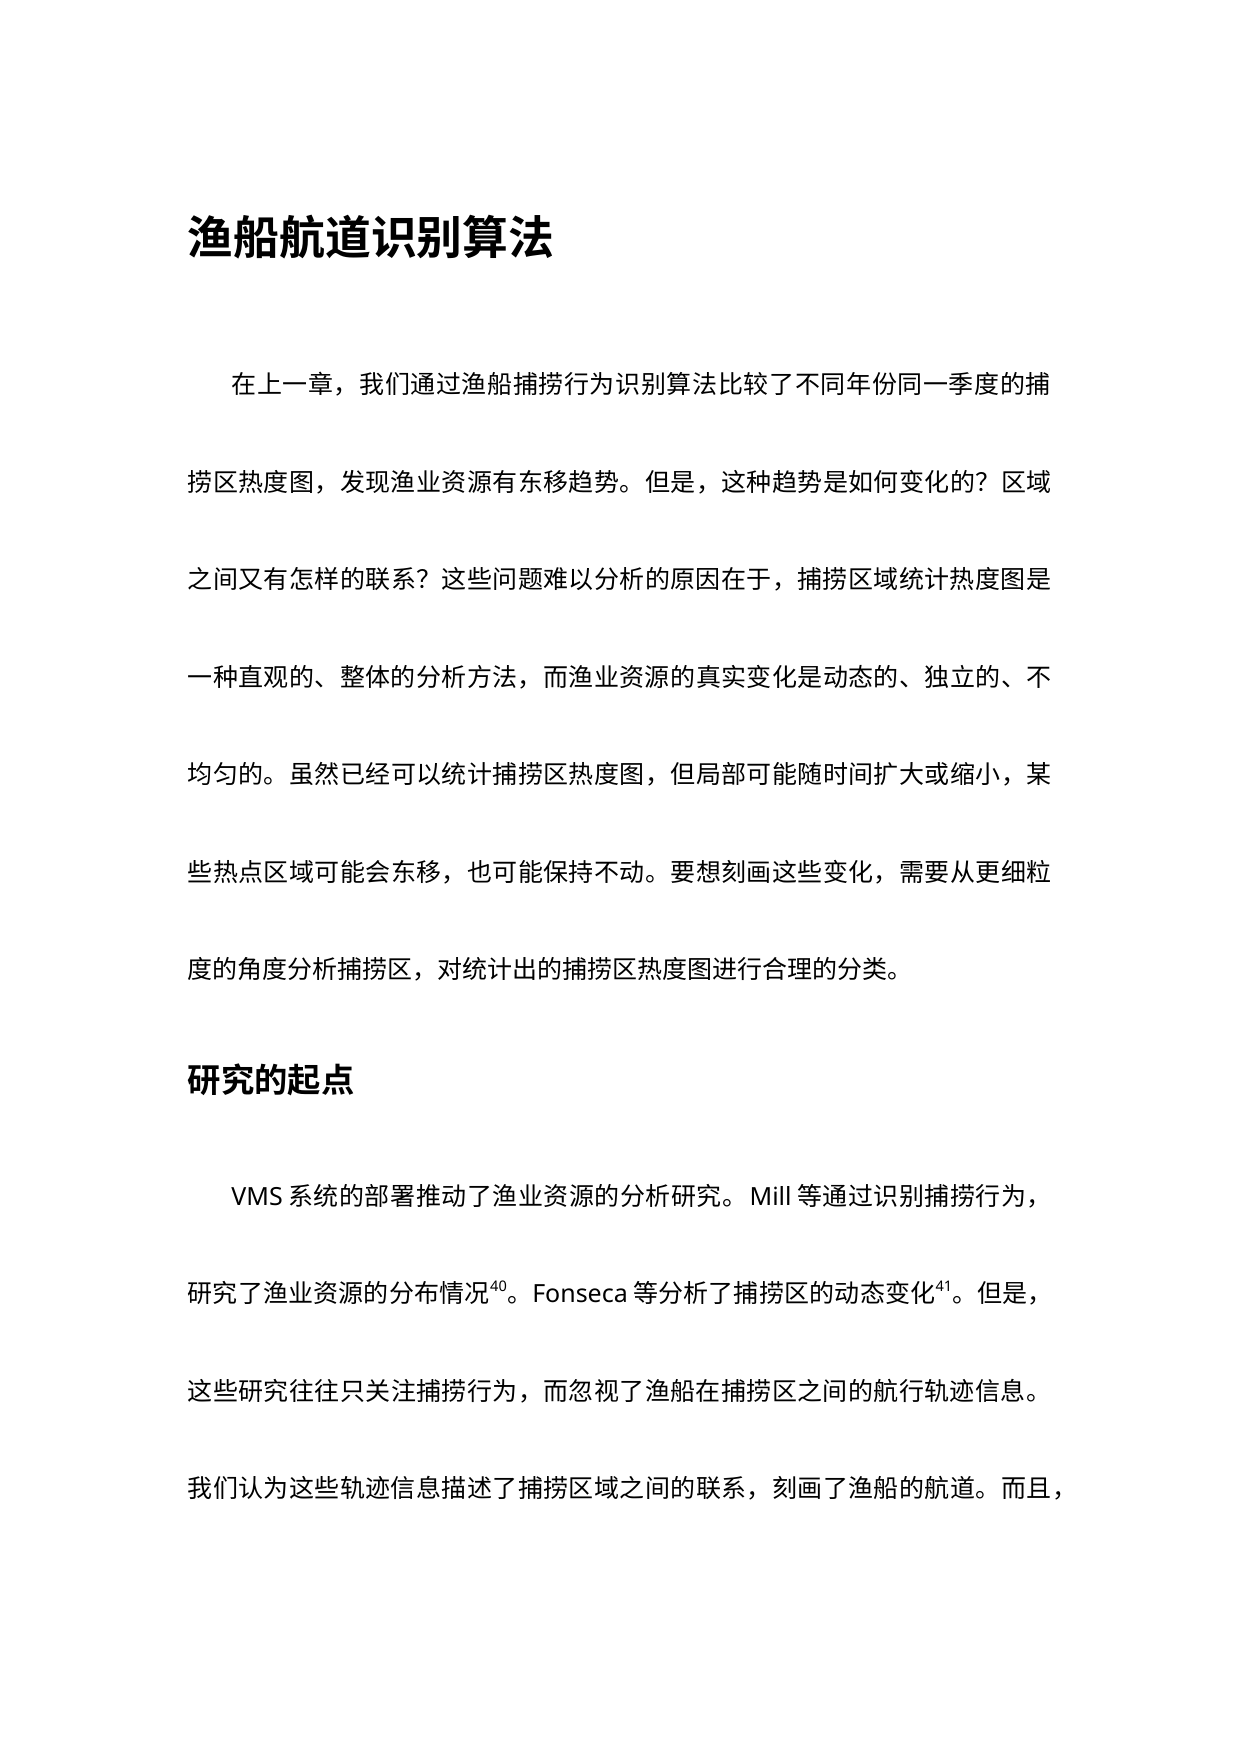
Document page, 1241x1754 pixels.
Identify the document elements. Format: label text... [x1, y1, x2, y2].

text 在上一章，我们通过渔船捕捞行为识别算法比较了不同年份同一季度的捕捞区热度图，发现渔业资源有东移趋势。但是，这种趋势是如何变化的？区域之间又有怎样的联系？这些问题难以分析的原因在于，捕捞区域统计热度图是一种直观的、整体的分析方法，而渔业资源的真实变化是动态的、独立的、不均匀的。虽然已经可以统计捕捞区热度图，但局部可能随时间扩大或缩小，某些热点区域可能会东移，也可能保持不动。要想刻画这些变化，需要从更细粒度的角度分析捕捞区，对统计出的捕捞区热度图进行合理的分类。 [187, 350, 1053, 1000]
subtitle 渔船航道识别算法 [187, 185, 1053, 283]
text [187, 1162, 1053, 1519]
subtitle 研究的起点 [187, 1046, 1053, 1111]
